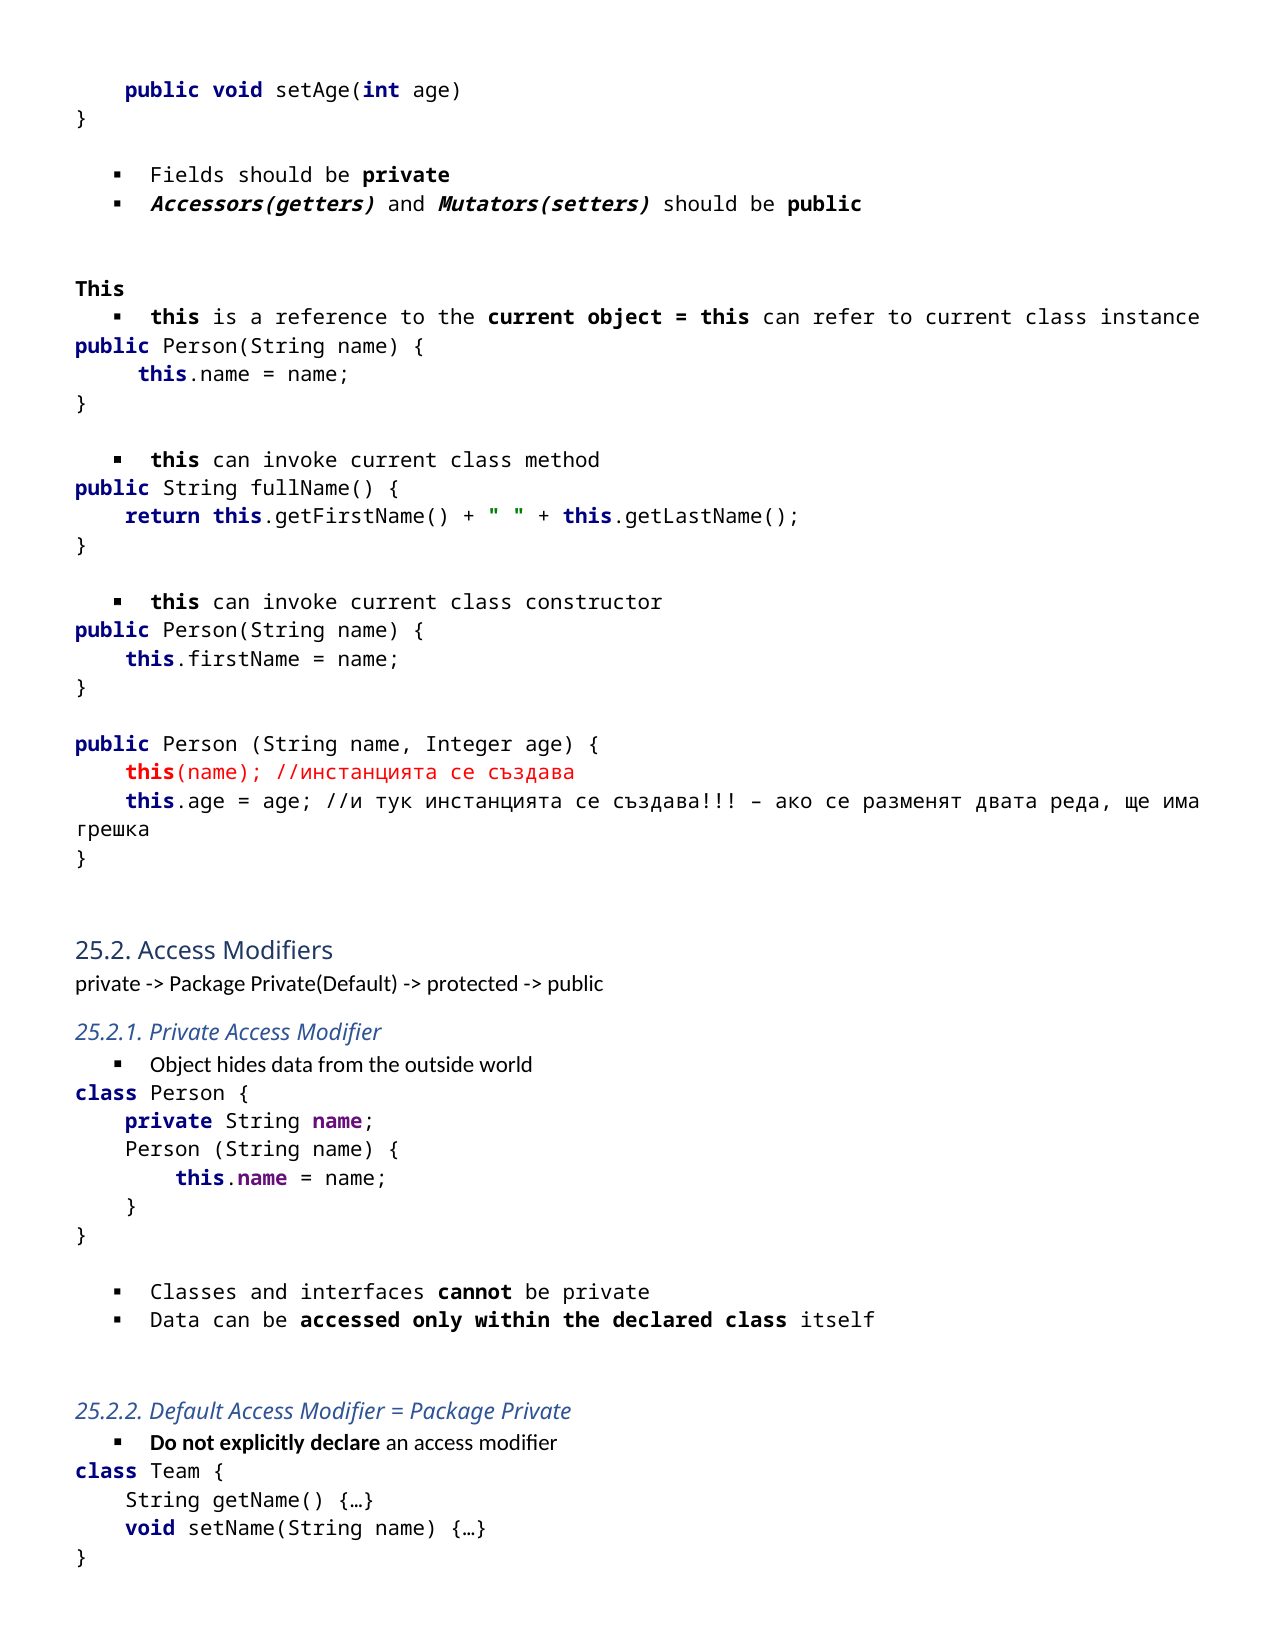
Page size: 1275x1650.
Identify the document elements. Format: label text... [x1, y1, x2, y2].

text public Person(String name) { this.firstName = name; } [75, 615, 1200, 701]
text private -> Package Private(Default) -> protected -> public [75, 969, 1200, 997]
text This [75, 274, 1200, 302]
list Data can be accessed only within the declared class itself [112, 1305, 1200, 1334]
text class Team { String getName() {…} void setName(String name) {…} } [75, 1456, 1200, 1570]
list this can invoke current class constructor [112, 587, 1200, 615]
list Accessors(getters) and Mutators(setters) should be public [112, 189, 1200, 217]
list this is a reference to the current object = this can refer to current class instance [112, 302, 1200, 331]
list Do not explicitly declare an access modifier [112, 1428, 1200, 1456]
list this can invoke current class method [112, 445, 1200, 473]
list Fields should be private [112, 160, 1200, 189]
text public Person (String name, Integer age) { this(name); //инстанцията се създава this.age = age; //и тук инстанцията се създава!!! – ако се разменят двата реда, ще има грешка } [75, 729, 1200, 871]
subtitle 25.2.2. Default Access Modifier = Package Private [75, 1395, 1200, 1426]
list Classes and interfaces cannot be private [112, 1277, 1200, 1305]
subtitle 25.2.1. Private Access Modifier [75, 1016, 1200, 1047]
text class Person { private String name; Person (String name) { this.name = name; } } [75, 1078, 1200, 1248]
text public Person(String name) { this.name = name; } [75, 331, 1200, 416]
list Object hides data from the outside world [112, 1050, 1200, 1078]
text public String fullName() { return this.getFirstName() + " " + this.getLastName(); } [75, 473, 1200, 558]
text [75, 75, 1200, 132]
subtitle 25.2. Access Modifiers [75, 932, 1200, 966]
